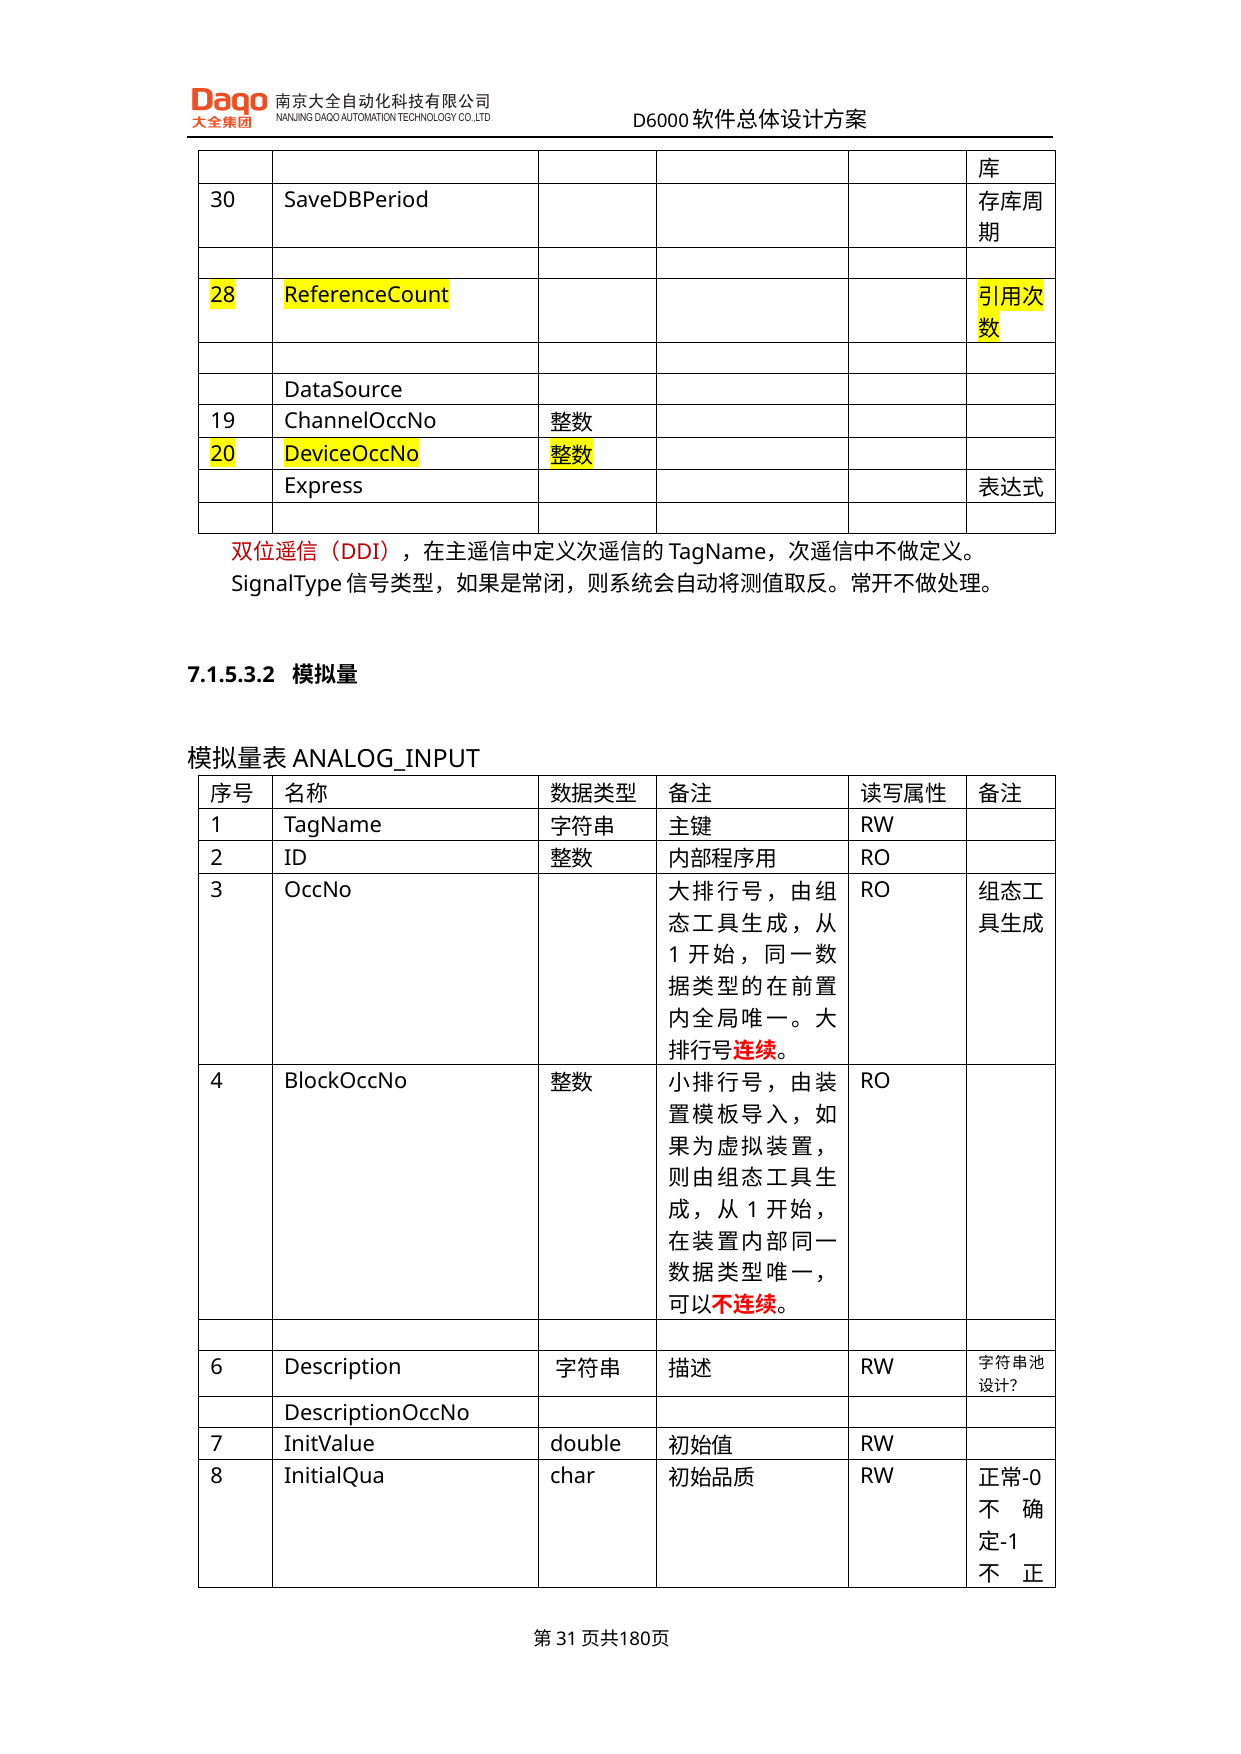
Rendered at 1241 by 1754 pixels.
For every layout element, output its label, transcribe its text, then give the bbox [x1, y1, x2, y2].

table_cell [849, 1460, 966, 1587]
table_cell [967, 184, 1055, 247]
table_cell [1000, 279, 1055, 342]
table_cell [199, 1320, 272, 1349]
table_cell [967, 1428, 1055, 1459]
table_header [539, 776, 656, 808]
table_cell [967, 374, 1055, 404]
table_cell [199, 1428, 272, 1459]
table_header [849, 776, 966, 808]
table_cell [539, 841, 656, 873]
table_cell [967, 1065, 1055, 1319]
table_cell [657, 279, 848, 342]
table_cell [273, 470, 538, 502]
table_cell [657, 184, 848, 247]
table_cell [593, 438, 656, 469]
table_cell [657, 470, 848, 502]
text 双位遥信（DDI），在主遥信中定义次遥信的TagName，次遥信中不做定义。 [187, 534, 1053, 566]
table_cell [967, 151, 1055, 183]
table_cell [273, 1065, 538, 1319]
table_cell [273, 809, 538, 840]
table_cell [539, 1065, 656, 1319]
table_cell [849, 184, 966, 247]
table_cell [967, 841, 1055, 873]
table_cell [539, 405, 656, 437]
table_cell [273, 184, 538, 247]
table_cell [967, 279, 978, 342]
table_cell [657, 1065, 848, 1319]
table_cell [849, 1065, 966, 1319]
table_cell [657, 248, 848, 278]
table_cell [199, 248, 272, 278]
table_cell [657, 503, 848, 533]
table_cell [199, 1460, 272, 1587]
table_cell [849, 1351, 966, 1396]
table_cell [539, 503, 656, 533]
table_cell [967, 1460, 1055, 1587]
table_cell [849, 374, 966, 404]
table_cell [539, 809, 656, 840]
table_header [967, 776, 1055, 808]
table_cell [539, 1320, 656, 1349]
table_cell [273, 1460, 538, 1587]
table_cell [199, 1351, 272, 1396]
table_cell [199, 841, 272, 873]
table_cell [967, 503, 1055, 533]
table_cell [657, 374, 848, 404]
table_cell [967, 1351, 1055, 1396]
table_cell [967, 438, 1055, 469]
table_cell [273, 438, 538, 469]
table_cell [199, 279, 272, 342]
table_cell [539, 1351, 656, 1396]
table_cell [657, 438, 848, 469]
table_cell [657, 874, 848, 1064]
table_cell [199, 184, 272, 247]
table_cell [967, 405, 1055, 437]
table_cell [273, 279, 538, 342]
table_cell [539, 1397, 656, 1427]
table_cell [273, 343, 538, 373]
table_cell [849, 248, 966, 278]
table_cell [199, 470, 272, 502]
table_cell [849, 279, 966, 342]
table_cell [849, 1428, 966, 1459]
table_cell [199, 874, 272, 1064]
text 模拟量表ANALOG_INPUT [187, 739, 1053, 775]
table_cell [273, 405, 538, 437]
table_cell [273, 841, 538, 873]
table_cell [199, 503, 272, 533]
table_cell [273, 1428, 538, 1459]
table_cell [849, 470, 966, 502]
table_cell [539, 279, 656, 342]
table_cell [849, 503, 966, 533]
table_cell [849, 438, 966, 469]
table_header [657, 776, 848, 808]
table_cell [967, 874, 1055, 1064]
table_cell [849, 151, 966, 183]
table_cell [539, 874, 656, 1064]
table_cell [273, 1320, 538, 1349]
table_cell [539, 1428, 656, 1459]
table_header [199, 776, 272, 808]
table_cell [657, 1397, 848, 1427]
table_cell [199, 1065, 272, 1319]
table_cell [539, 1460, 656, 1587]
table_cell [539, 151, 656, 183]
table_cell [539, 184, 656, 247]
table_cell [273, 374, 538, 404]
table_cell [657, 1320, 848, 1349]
subtitle 模拟量 [187, 657, 1053, 689]
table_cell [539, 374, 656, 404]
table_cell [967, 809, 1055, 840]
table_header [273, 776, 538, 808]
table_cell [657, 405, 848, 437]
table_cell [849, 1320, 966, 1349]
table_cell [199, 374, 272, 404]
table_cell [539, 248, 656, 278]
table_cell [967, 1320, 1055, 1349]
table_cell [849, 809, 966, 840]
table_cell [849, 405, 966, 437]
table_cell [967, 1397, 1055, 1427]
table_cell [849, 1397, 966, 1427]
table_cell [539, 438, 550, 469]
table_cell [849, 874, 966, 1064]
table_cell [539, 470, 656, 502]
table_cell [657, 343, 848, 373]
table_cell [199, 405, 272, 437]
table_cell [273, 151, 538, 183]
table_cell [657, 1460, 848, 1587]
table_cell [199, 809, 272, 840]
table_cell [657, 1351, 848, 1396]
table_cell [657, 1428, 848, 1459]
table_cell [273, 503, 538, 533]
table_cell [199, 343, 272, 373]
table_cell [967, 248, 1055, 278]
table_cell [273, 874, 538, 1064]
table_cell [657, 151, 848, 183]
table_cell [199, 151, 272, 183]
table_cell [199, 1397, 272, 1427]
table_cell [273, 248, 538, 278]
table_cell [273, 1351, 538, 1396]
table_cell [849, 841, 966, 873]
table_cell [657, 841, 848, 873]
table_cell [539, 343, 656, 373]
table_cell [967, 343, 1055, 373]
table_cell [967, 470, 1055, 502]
picture [187, 88, 492, 128]
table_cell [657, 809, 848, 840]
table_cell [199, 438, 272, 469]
text SignalType信号类型，如果是常闭，则系统会自动将测值取反。常开不做处理。 [187, 566, 1053, 597]
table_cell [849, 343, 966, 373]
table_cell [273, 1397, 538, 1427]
